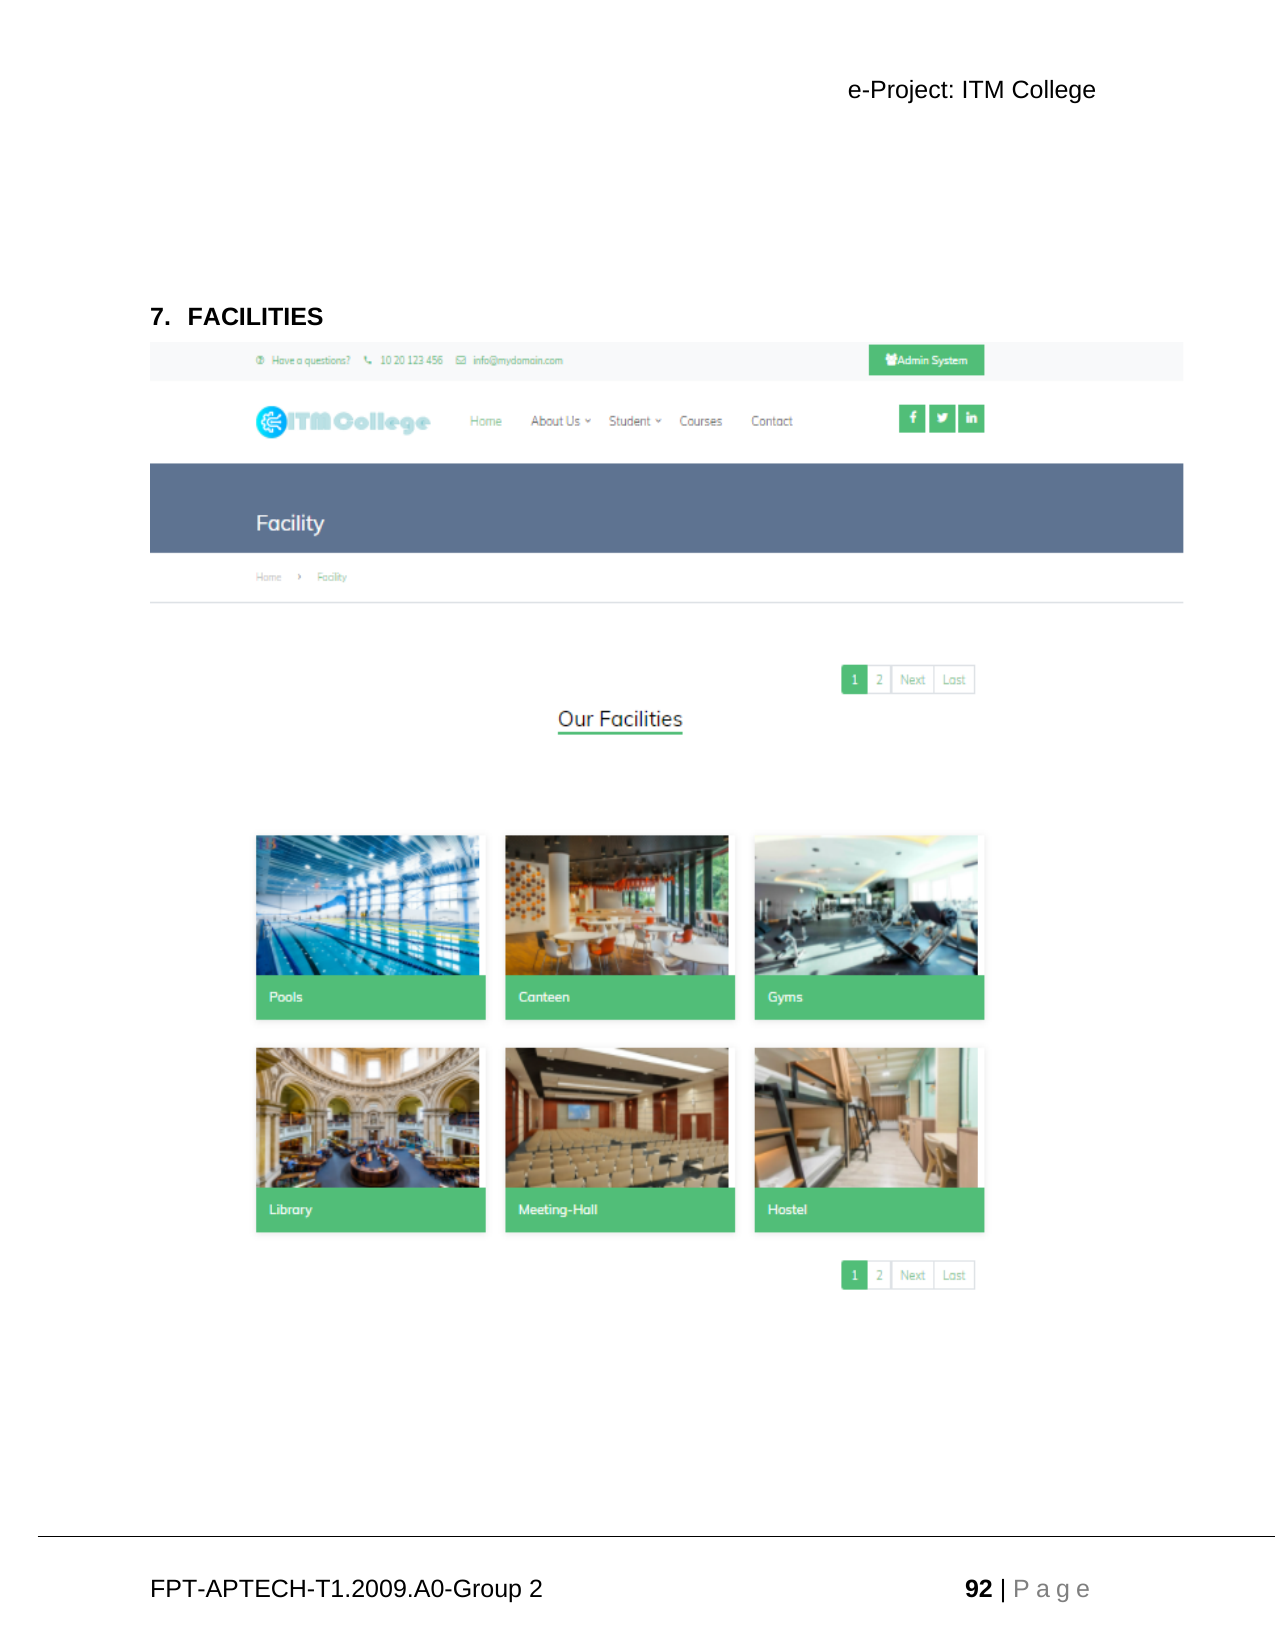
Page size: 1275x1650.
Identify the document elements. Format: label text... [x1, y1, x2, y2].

subtitle FACILITIES [150, 301, 1125, 330]
picture [150, 342, 1184, 1357]
